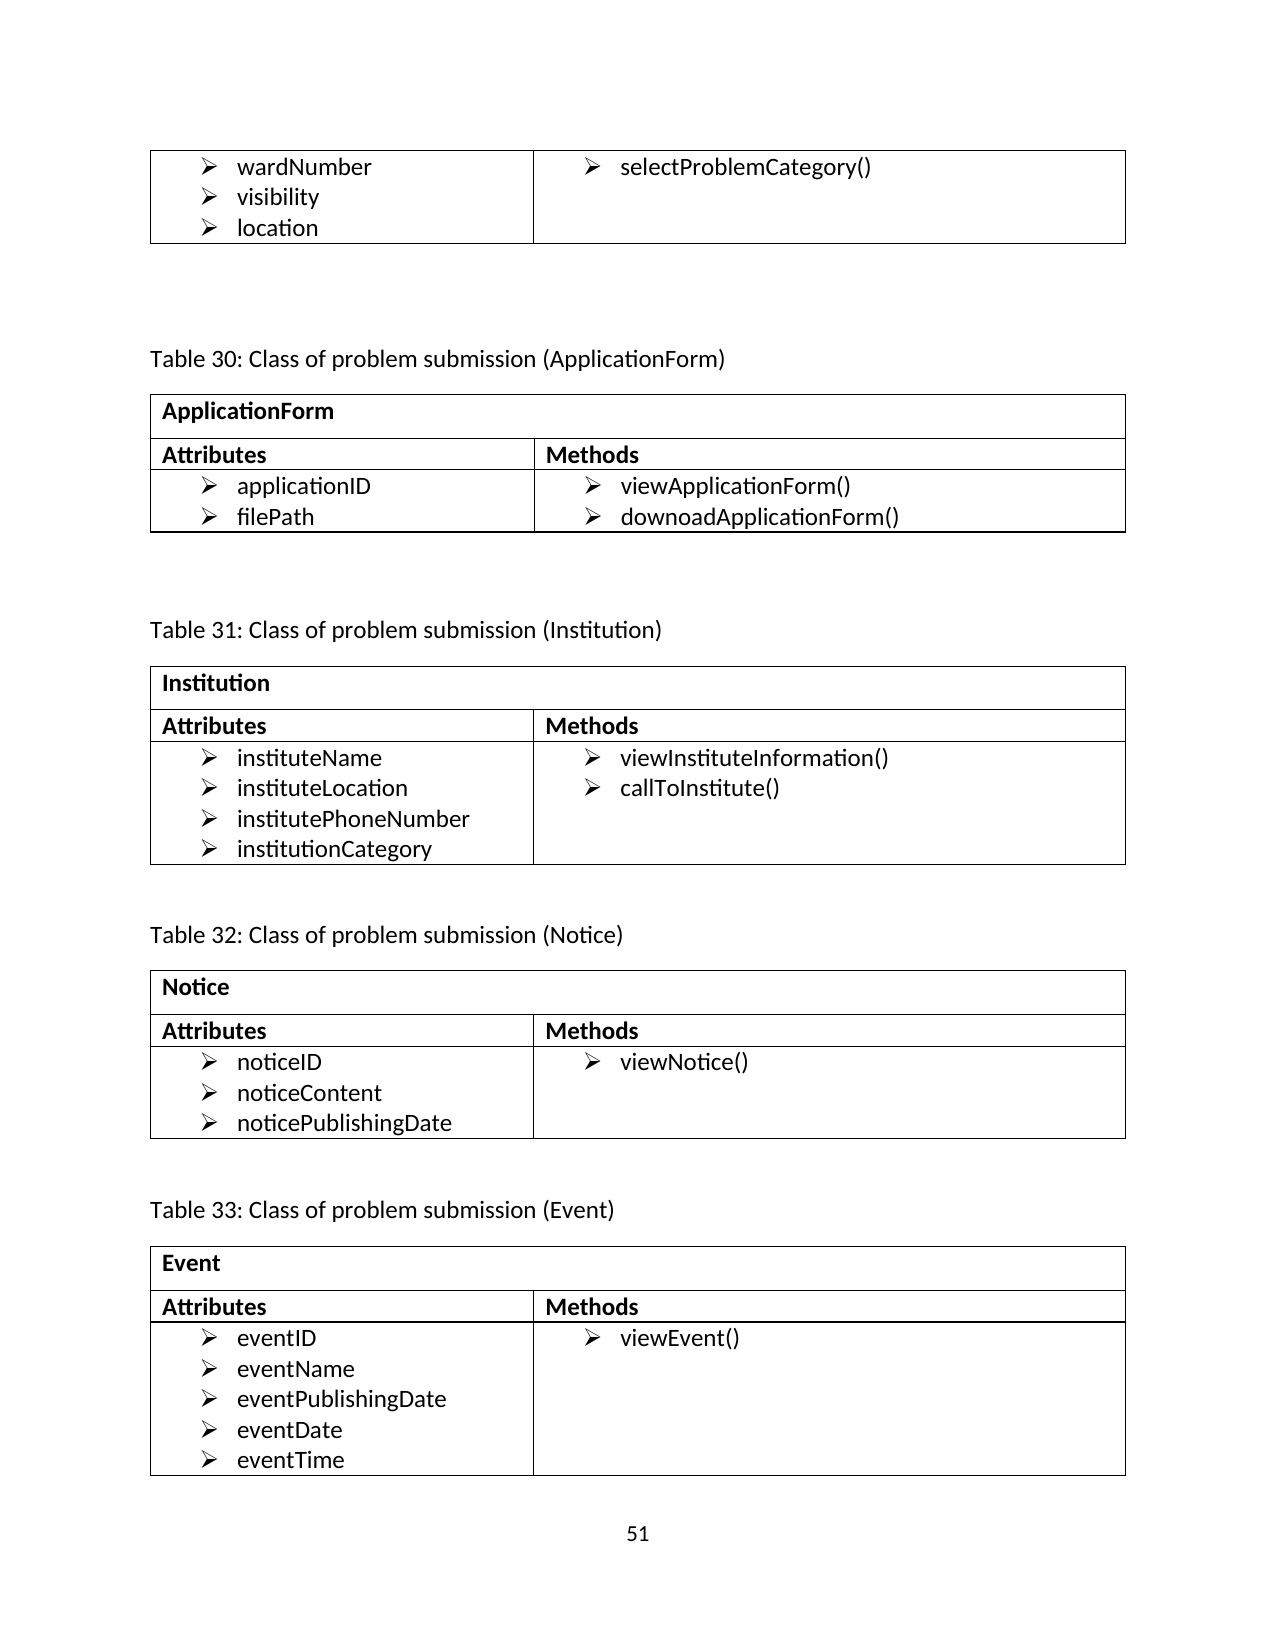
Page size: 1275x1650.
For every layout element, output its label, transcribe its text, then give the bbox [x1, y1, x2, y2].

table_cell Attributes [151, 439, 534, 469]
table_cell instituteName instituteLocation institutePhoneNumber institutionCategory [151, 742, 533, 864]
table_header ApplicationForm [151, 395, 1125, 438]
table_cell Methods [534, 1291, 1125, 1321]
title Table 31: Class of problem submission (Institution) [150, 614, 1125, 645]
table_header Institution [151, 667, 1125, 709]
table_header Notice [151, 971, 1125, 1014]
table_cell viewInstituteInformation() callToInstitute() [534, 742, 1125, 864]
table_cell viewApplicationForm() downoadApplicationForm() [535, 470, 1125, 531]
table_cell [151, 151, 533, 243]
table_cell Methods [535, 439, 1125, 469]
table_cell viewEvent() [534, 1323, 1125, 1475]
table_cell Methods [534, 710, 1125, 741]
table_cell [151, 1323, 533, 1475]
title Table 33: Class of problem submission (Event) [150, 1195, 1125, 1225]
table_cell applicationID filePath [151, 470, 534, 531]
table_cell Methods [534, 1015, 1125, 1046]
table_cell Attributes [151, 710, 533, 741]
table_cell viewNotice() [534, 1047, 1125, 1138]
table_cell Attributes [151, 1015, 533, 1046]
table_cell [534, 151, 1125, 243]
table_cell noticeID noticeContent noticePublishingDate [151, 1047, 533, 1138]
table_header Event [151, 1247, 1125, 1290]
title Table 32: Class of problem submission (Notice) [150, 919, 1125, 949]
title Table 30: Class of problem submission (ApplicationForm) [150, 343, 1125, 373]
table_cell Attributes [151, 1291, 533, 1321]
